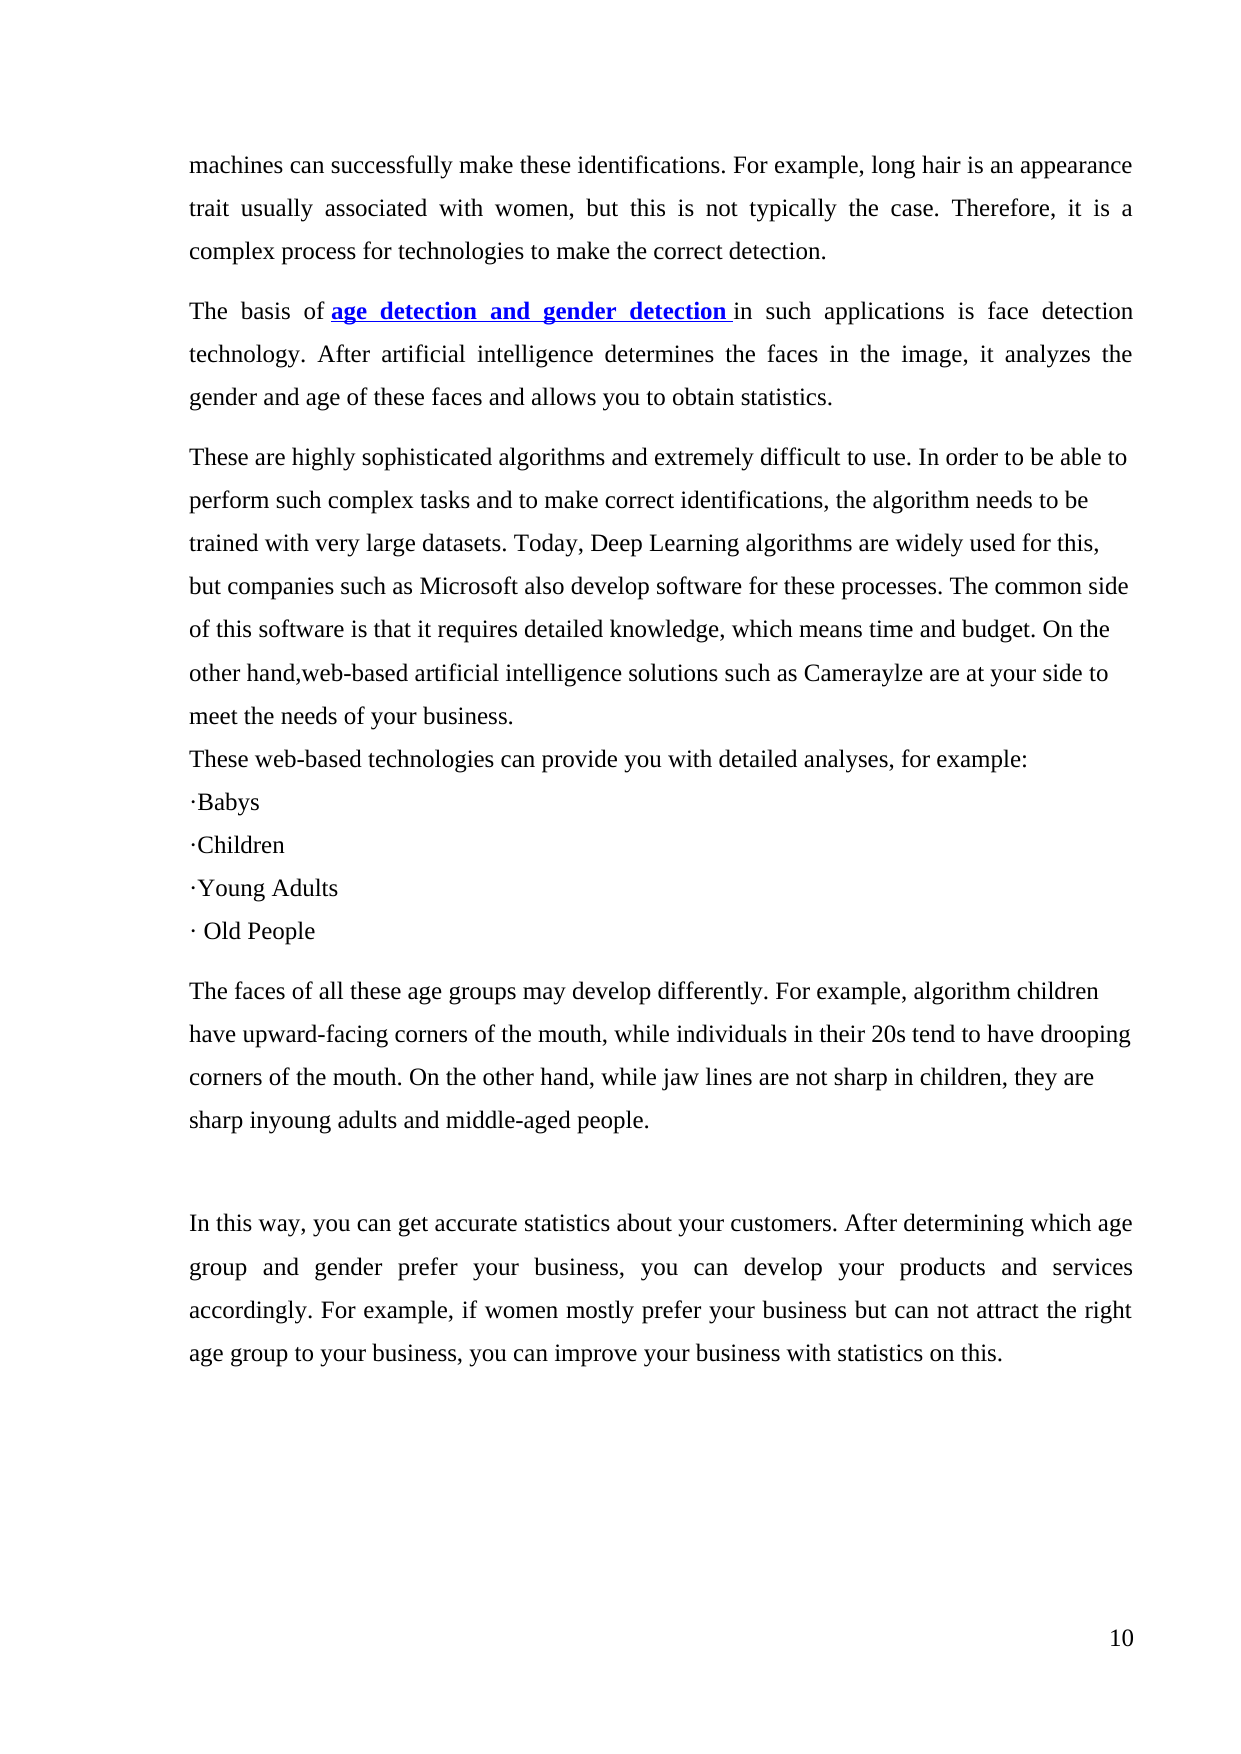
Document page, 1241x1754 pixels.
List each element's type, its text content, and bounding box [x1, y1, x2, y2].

text The faces of all these age groups may develop differently. For example, algorithm children have upward-facing corners of the mouth, while individuals in their 20s tend to have drooping corners of the mouth. On the other hand, while jaw lines are not sharp in children, they are sharp inyoung adults and middle-aged people. ‍ [189, 976, 1134, 1177]
text In this way, you can get accurate statistics about your customers. After determining which age group and gender prefer your business, you can develop your products and services accordingly. For example, if women mostly prefer your business but can not attract the right age group to your business, you can improve your business with statistics on this. [189, 1208, 1134, 1367]
text The basis of age detection and gender detection in such applications is face detection technology. After artificial intelligence determines the faces in the image, it analyzes the gender and age of these faces and allows you to obtain statistics. [189, 296, 1134, 411]
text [189, 150, 1134, 265]
text These are highly sophisticated algorithms and extremely difficult to use. In order to be able to perform such complex tasks and to make correct identifications, the algorithm needs to be trained with very large datasets. Today, Deep Learning algorithms are widely used for this, but companies such as Microsoft also develop software for these processes. The common side of this software is that it requires detailed knowledge, which means time and budget. On the other hand,web-based artificial intelligence solutions such as Cameraylze are at your side to meet the needs of your business. These web-based technologies can provide you with detailed analyses, for example: ·Babys ·Children ·Young Adults · Old People [189, 442, 1134, 945]
